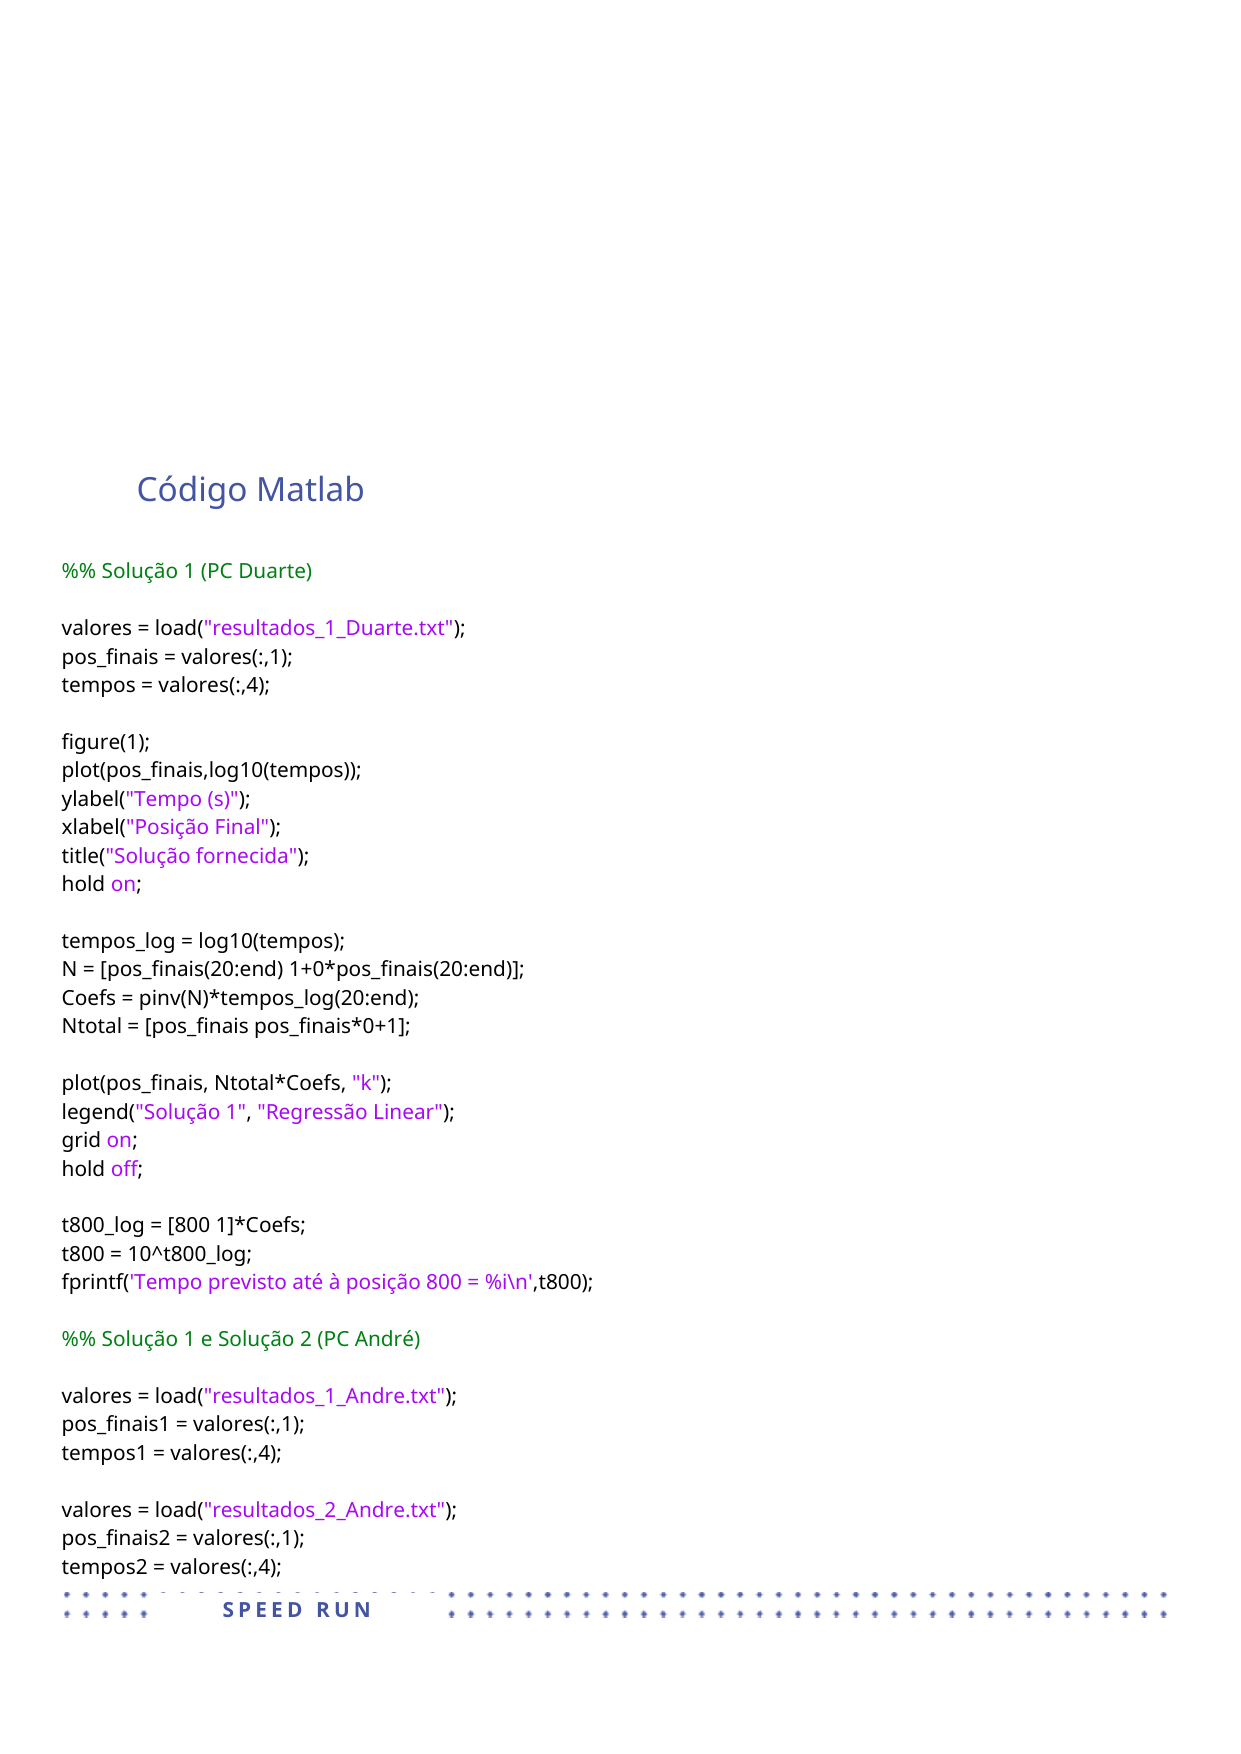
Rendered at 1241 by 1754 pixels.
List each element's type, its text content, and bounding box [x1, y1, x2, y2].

text t800_log = [800 1]*Coefs; [61, 1211, 1179, 1239]
text fprintf('Tempo previsto até à posição 800 = %i\n',t800); [61, 1267, 1179, 1296]
text grid on; [61, 1125, 1179, 1154]
text figure(1); [61, 727, 1179, 756]
text legend("Solução 1", "Regressão Linear"); [61, 1097, 1179, 1125]
text tempos2 = valores(:,4); [61, 1552, 1179, 1580]
text %% Solução 1 (PC Duarte) [61, 556, 1179, 585]
text t800 = 10^t800_log; [61, 1239, 1179, 1267]
text Ntotal = [pos_finais pos_finais*0+1]; [61, 1011, 1179, 1040]
text ylabel("Tempo (s)"); [61, 784, 1179, 812]
text pos_finais2 = valores(:,1); [61, 1523, 1179, 1552]
text xlabel("Posição Final"); [61, 812, 1179, 841]
text hold on; [61, 869, 1179, 898]
text valores = load("resultados_1_Duarte.txt"); [61, 613, 1179, 642]
picture [63, 1592, 1169, 1618]
text hold off; [61, 1154, 1179, 1182]
text valores = load("resultados_2_Andre.txt"); [61, 1495, 1179, 1523]
text %% Solução 1 e Solução 2 (PC André) [61, 1324, 1179, 1353]
text plot(pos_finais, Ntotal*Coefs, "k"); [61, 1068, 1179, 1097]
text valores = load("resultados_1_Andre.txt"); [61, 1381, 1179, 1409]
text pos_finais = valores(:,1); [61, 642, 1179, 670]
text N = [pos_finais(20:end) 1+0*pos_finais(20:end)]; [61, 954, 1179, 983]
text tempos_log = log10(tempos); [61, 926, 1179, 954]
text pos_finais1 = valores(:,1); [61, 1409, 1179, 1438]
text title("Solução fornecida"); [61, 841, 1179, 869]
text tempos1 = valores(:,4); [61, 1438, 1179, 1466]
subtitle Código Matlab [63, 466, 1179, 511]
text Coefs = pinv(N)*tempos_log(20:end); [61, 983, 1179, 1011]
text plot(pos_finais,log10(tempos)); [61, 756, 1179, 784]
text tempos = valores(:,4); [61, 670, 1179, 699]
